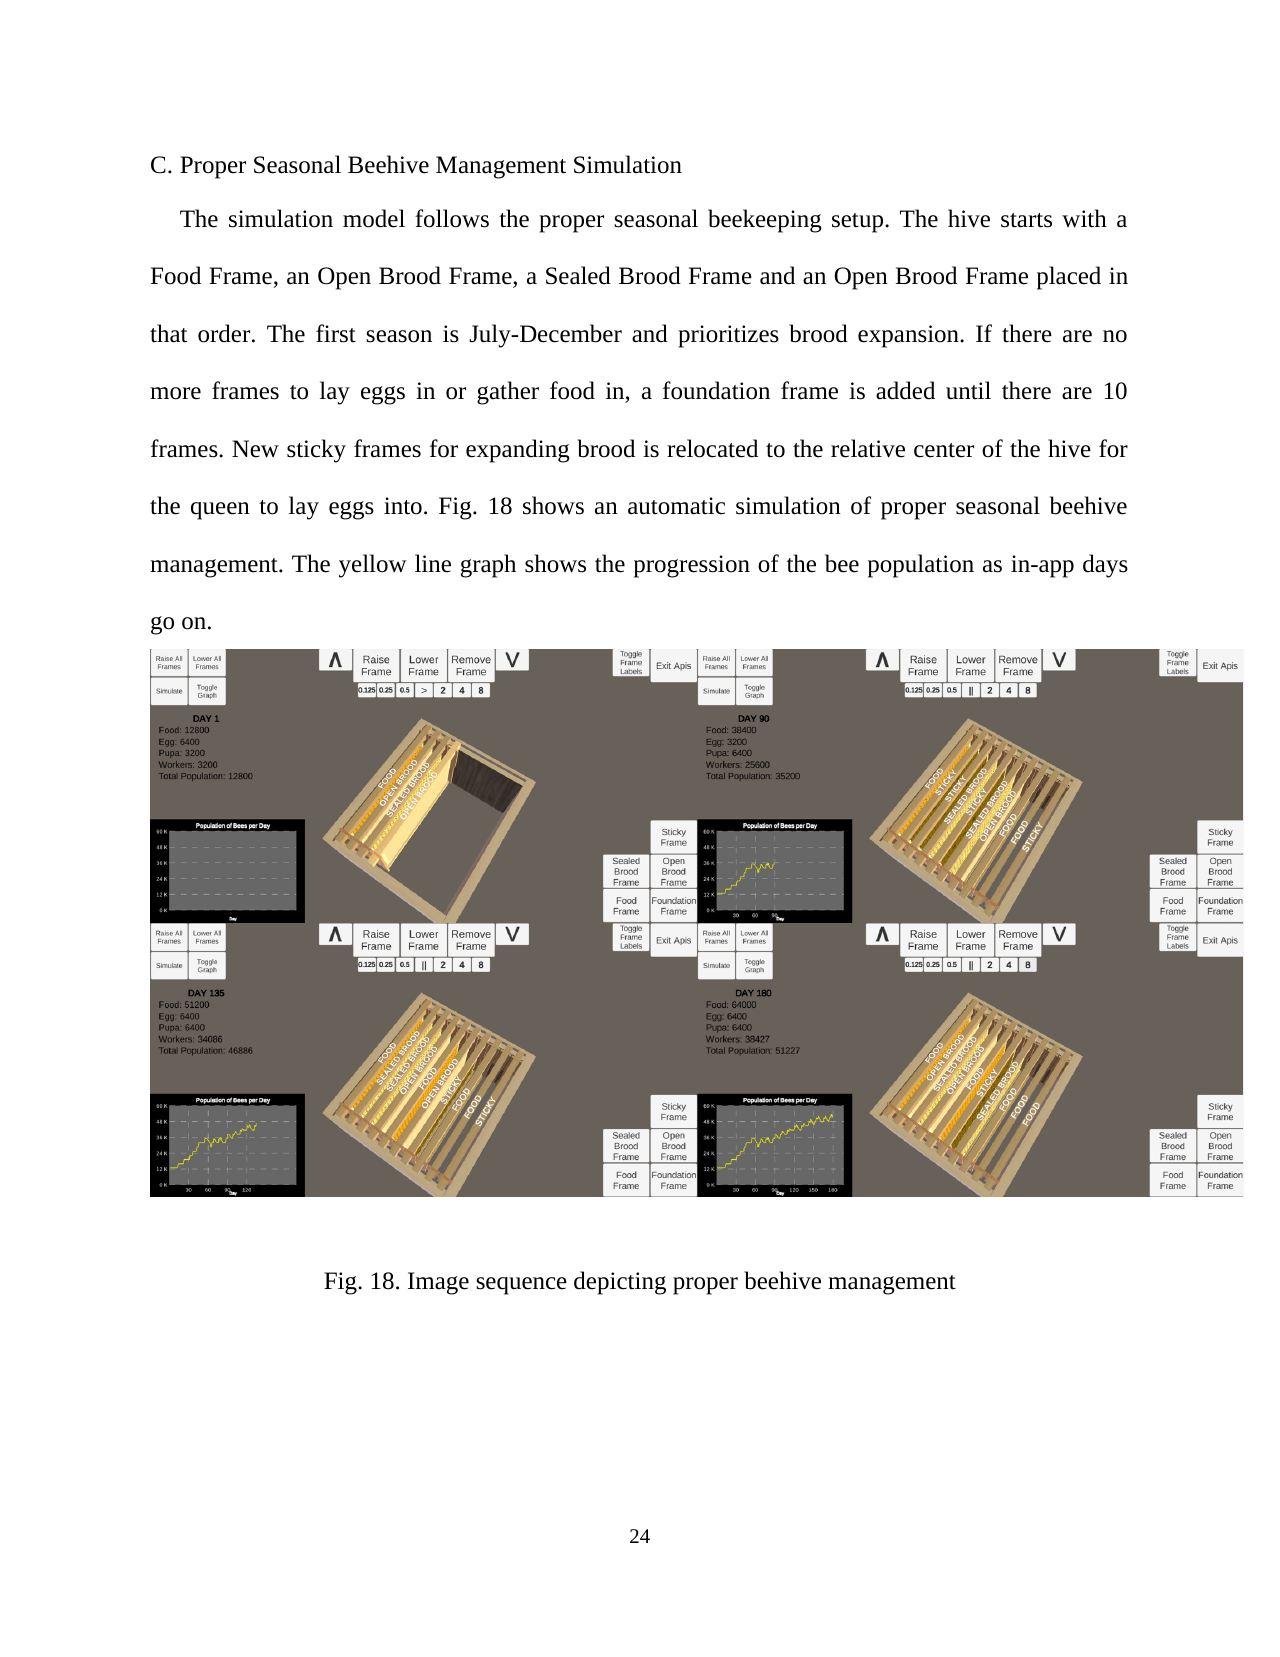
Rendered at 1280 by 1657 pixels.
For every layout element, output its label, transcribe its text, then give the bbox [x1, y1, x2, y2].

subtitle Proper Seasonal Beehive Management Simulation [150, 150, 1129, 179]
text Fig. 18. Image sequence depicting proper beehive management [150, 1197, 1129, 1295]
text The simulation model follows the proper seasonal beekeeping setup. The hive starts with a Food Frame, an Open Brood Frame, a Sealed Brood Frame and an Open Brood Frame placed in that order. The first season is July-December and prioritizes brood expansion. If there are no more frames to lay eggs in or gather food in, a foundation frame is added until there are 10 frames. New sticky frames for expanding brood is relocated to the relative center of the hive for the queen to lay eggs into. Fig. 18 shows an automatic simulation of proper seasonal beehive management. The yellow line graph shows the progression of the bee population as in-app days go on. [150, 204, 1129, 635]
picture [150, 649, 1244, 1197]
